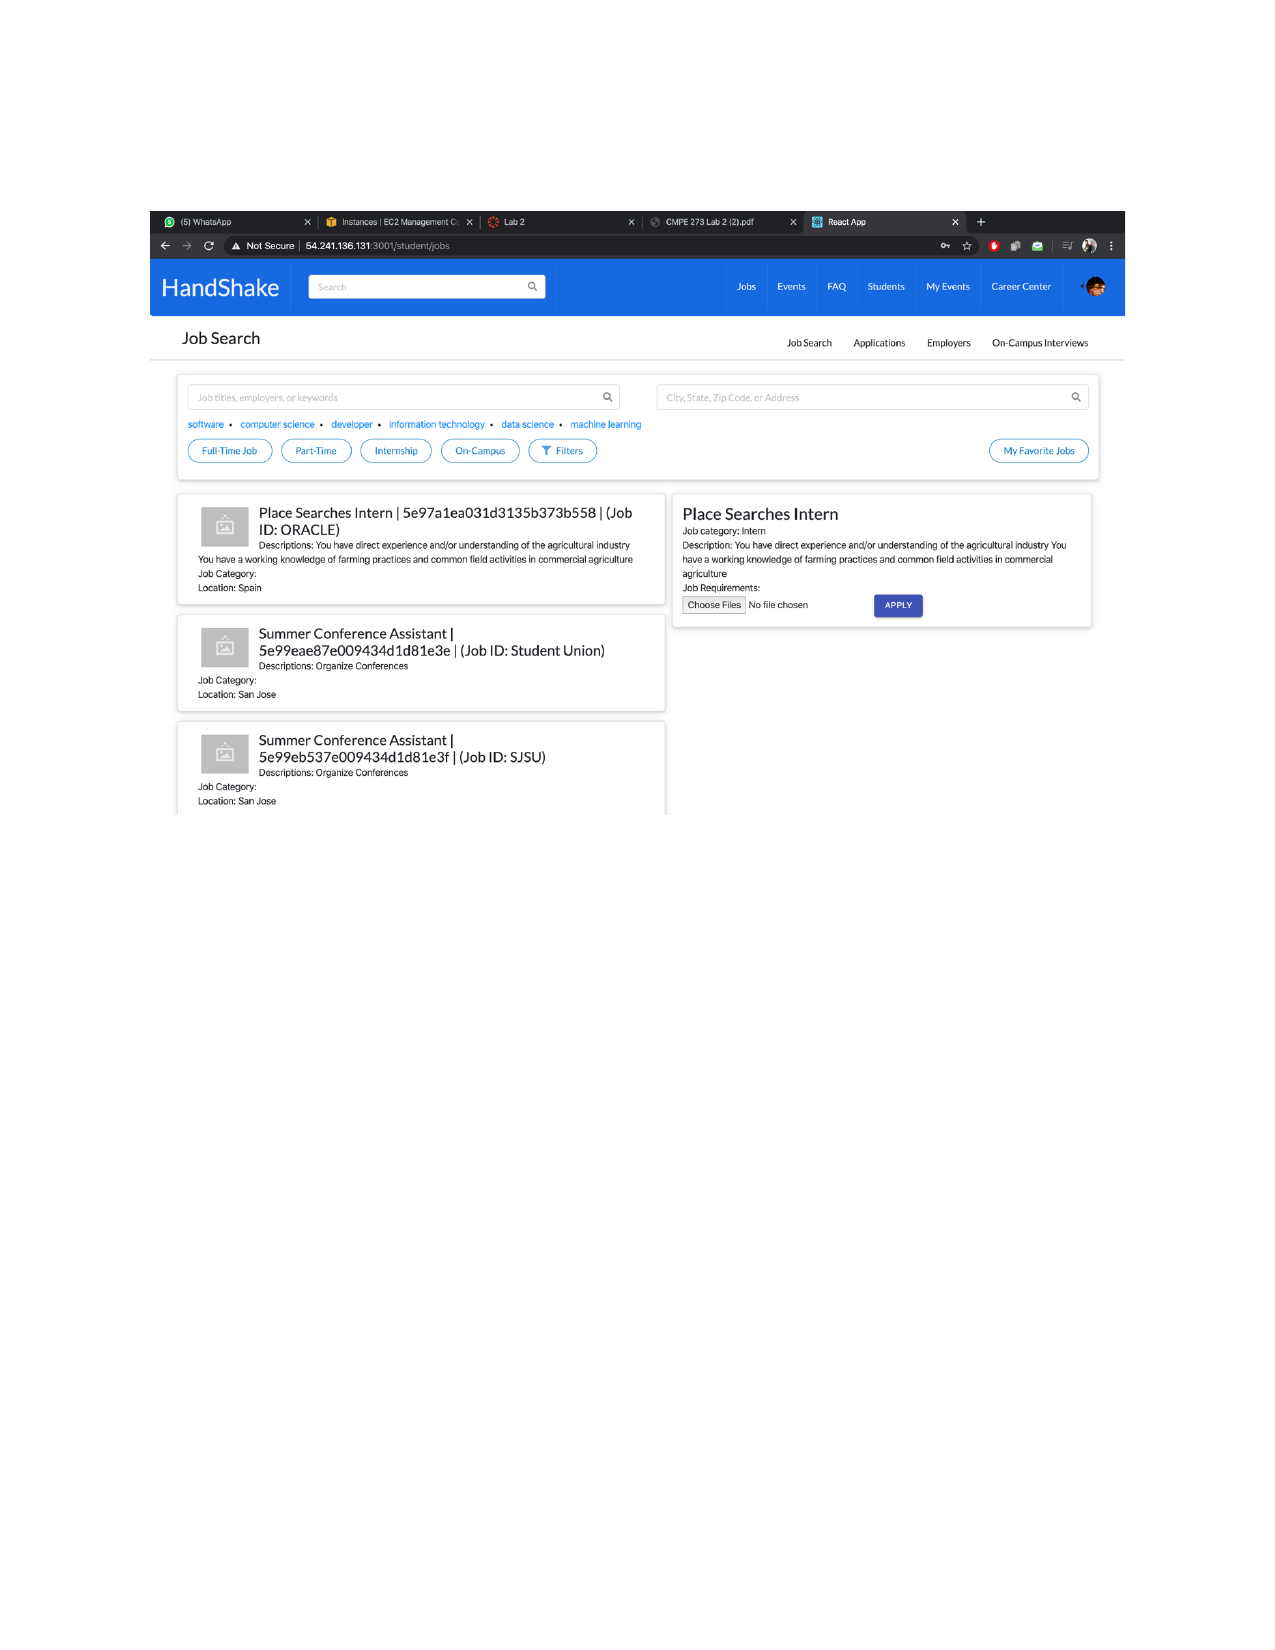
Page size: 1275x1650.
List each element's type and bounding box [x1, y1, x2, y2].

picture [150, 211, 1125, 815]
